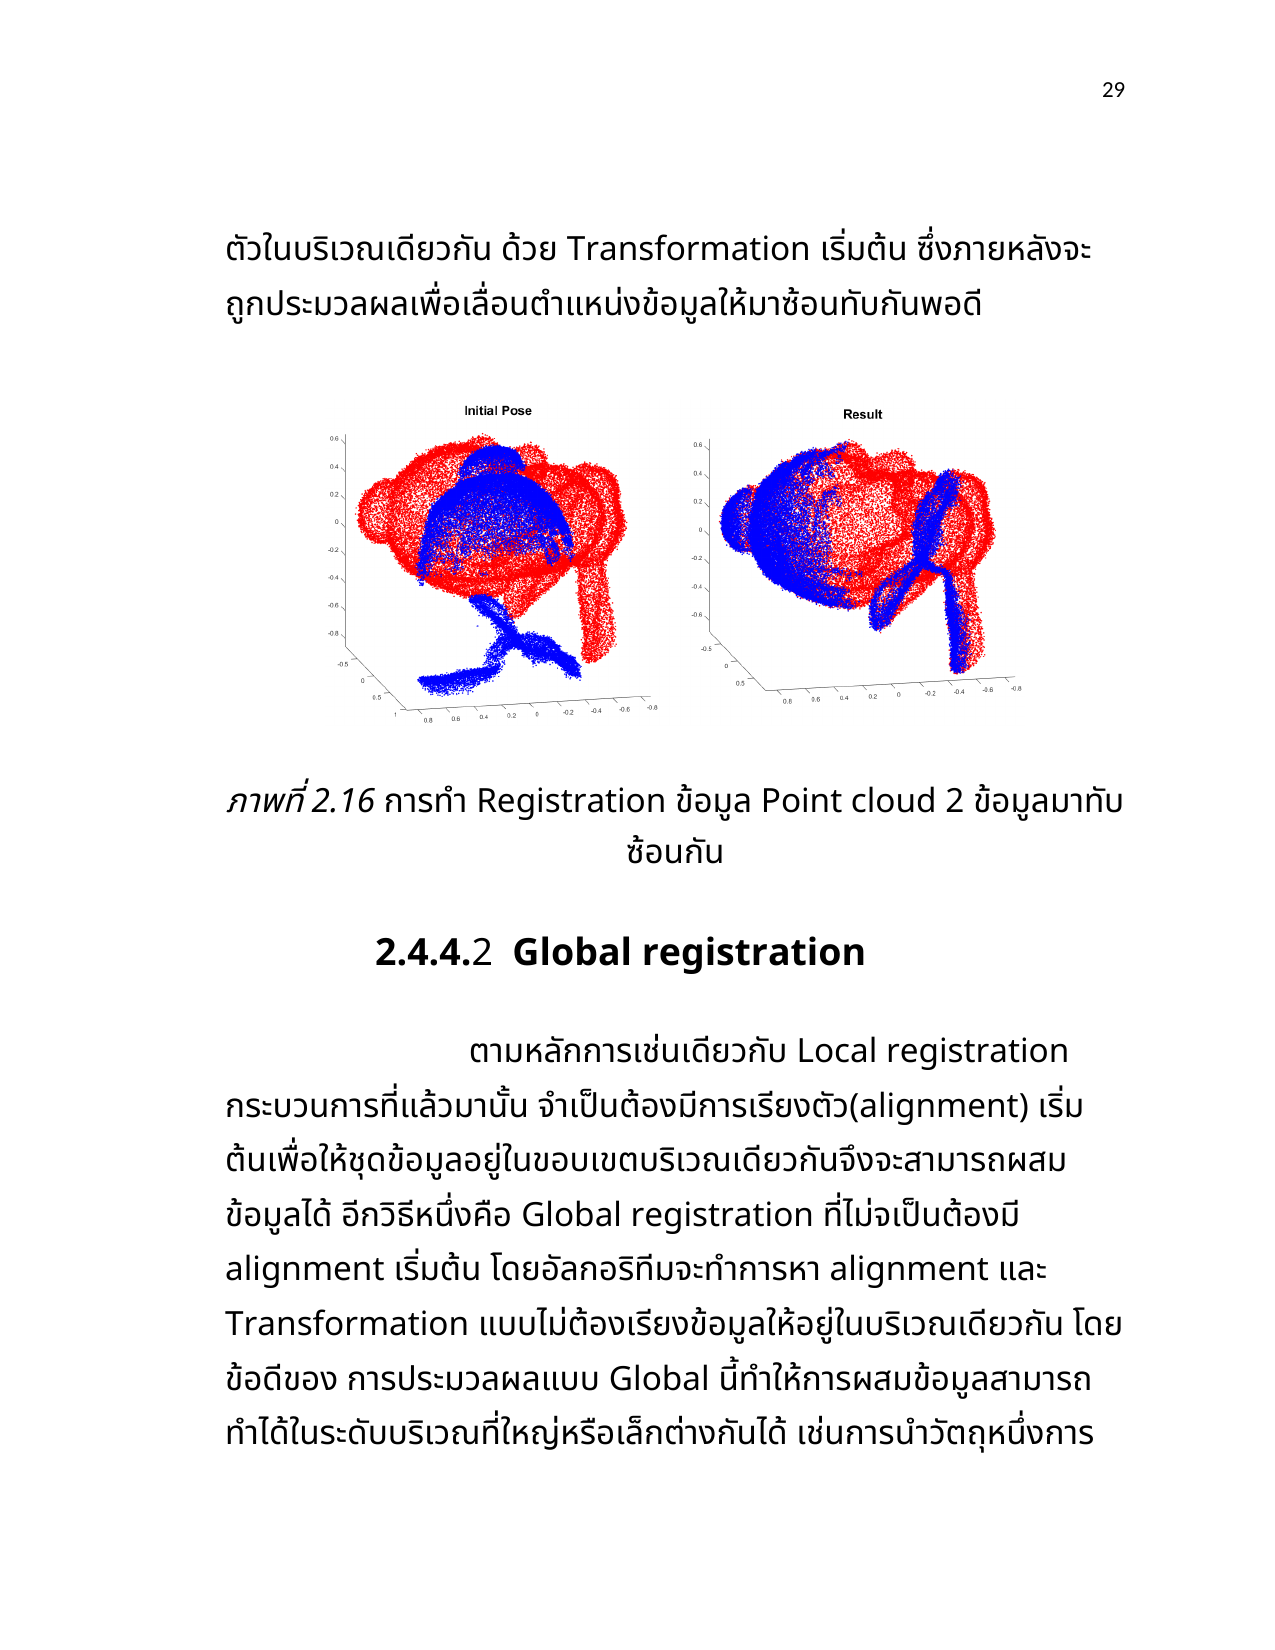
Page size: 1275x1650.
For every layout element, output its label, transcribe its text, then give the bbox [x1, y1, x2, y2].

subtitle 2.4.4.2 Global registration [225, 925, 1125, 976]
text ภาพที่ 2.16 การทำ Registration ข้อมูล Point cloud 2 ข้อมูลมาทับซ้อนกัน [225, 777, 1125, 878]
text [225, 225, 1125, 330]
picture [324, 399, 1026, 726]
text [225, 1027, 1125, 1459]
